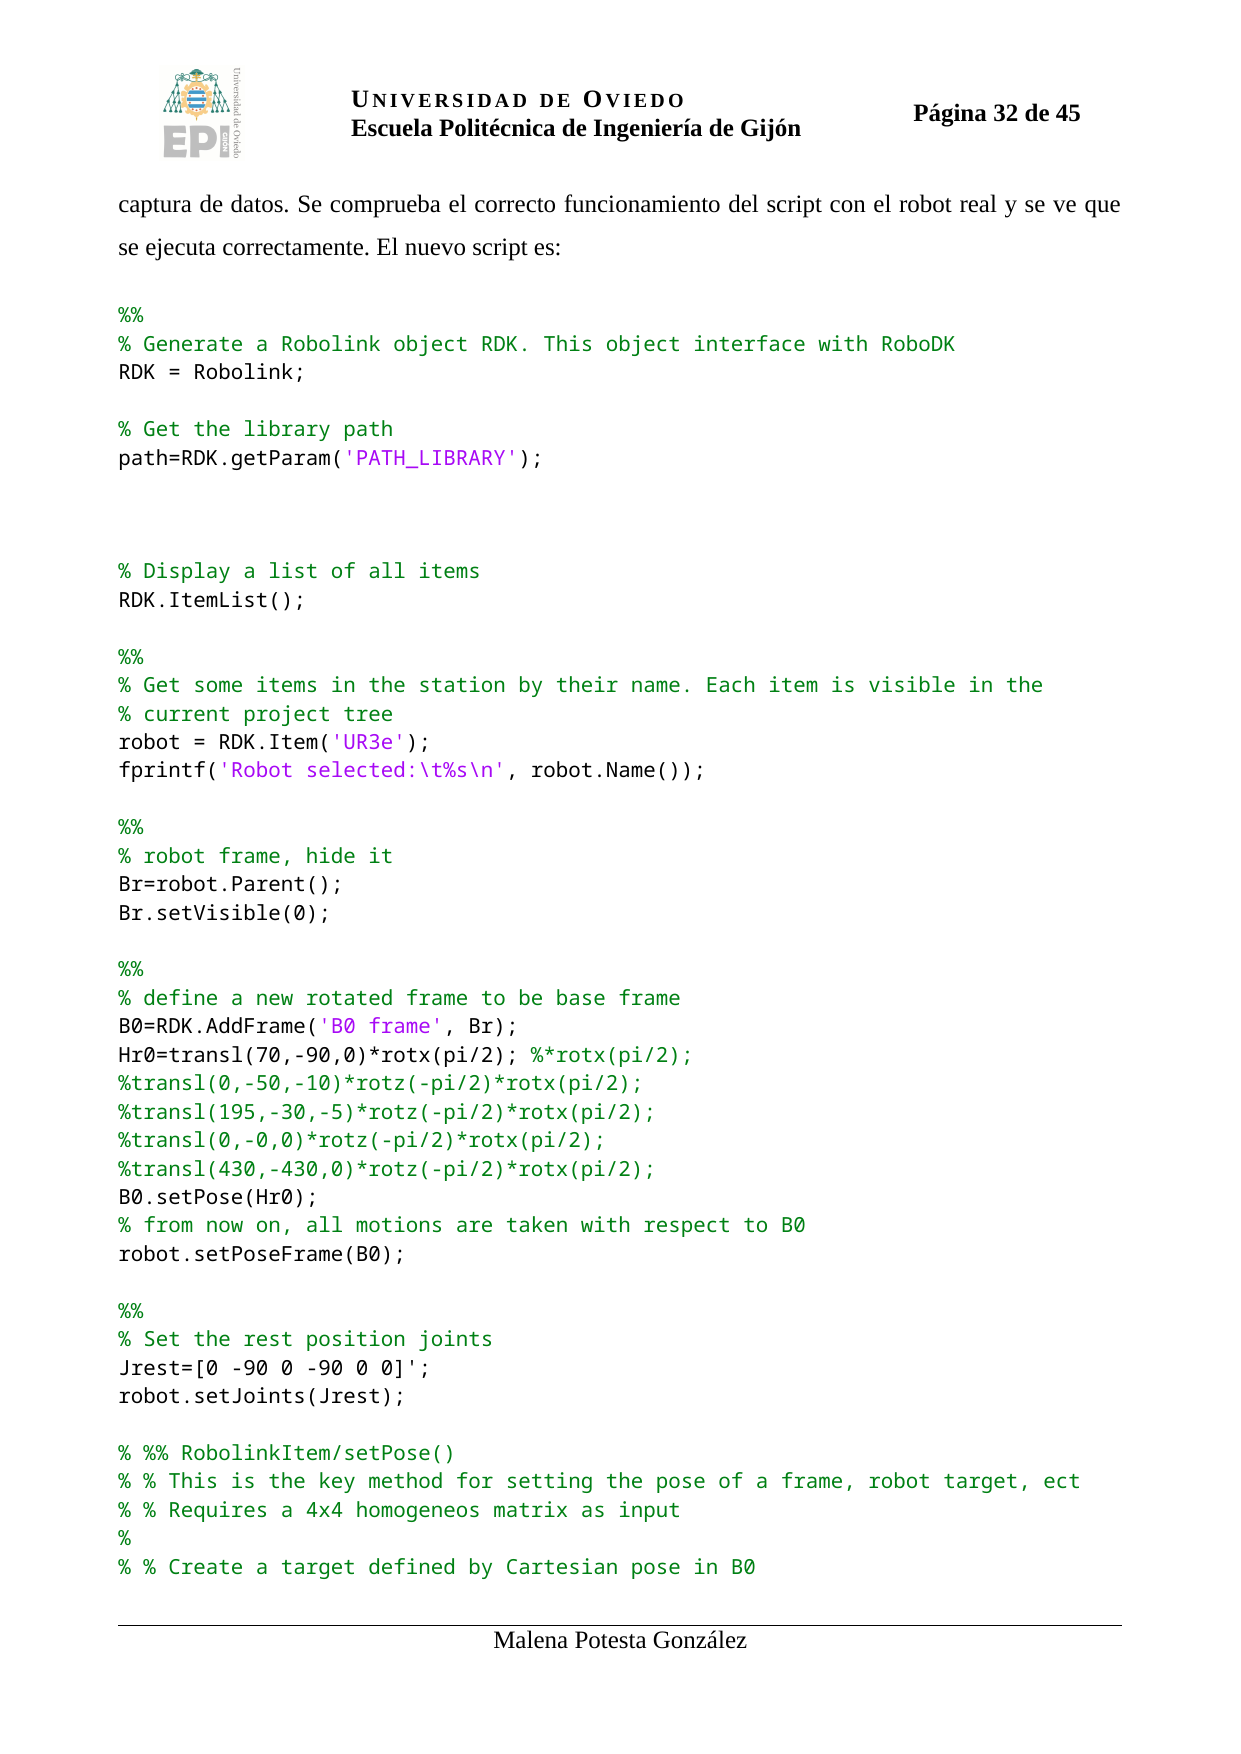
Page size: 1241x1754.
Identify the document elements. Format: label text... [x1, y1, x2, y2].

text robot.setPoseFrame(B0); [118, 1239, 1122, 1267]
text robot.setJoints(Jrest); [118, 1381, 1122, 1409]
text % define a new rotated frame to be base frame [118, 983, 1122, 1011]
text %% [118, 642, 1122, 670]
text Jrest=[0 -90 0 -90 0 0]'; [118, 1353, 1122, 1381]
text Br=robot.Parent(); [118, 869, 1122, 898]
text % Set the rest position joints [118, 1324, 1122, 1353]
text % Display a list of all items [118, 556, 1122, 585]
text RDK.ItemList(); [118, 585, 1122, 613]
text Br.setVisible(0); [118, 898, 1122, 926]
picture [158, 65, 245, 161]
text path=RDK.getParam('PATH_LIBRARY'); [118, 443, 1122, 471]
text Hr0=transl(70,-90,0)*rotx(pi/2); %*rotx(pi/2); %transl(0,-50,-10)*rotz(-pi/2)*rotx(pi/2); %transl(195,-30,-5)*rotz(-pi/2)*rotx(pi/2); %transl(0,-0,0)*rotz(-pi/2)*rotx(pi/2); %transl(430,-430,0)*rotz(-pi/2)*rotx(pi/2); [118, 1040, 1122, 1182]
text % %% RobolinkItem/setPose() [118, 1438, 1122, 1466]
text B0=RDK.AddFrame('B0 frame', Br); [118, 1011, 1122, 1040]
text %% [118, 954, 1122, 983]
text % % Requires a 4x4 homogeneos matrix as input [118, 1495, 1122, 1523]
text % Get the library path [118, 414, 1122, 443]
text %% [118, 812, 1122, 841]
text % [118, 1523, 1122, 1552]
text % % Create a target defined by Cartesian pose in B0 [118, 1552, 1122, 1580]
text % robot frame, hide it [118, 841, 1122, 869]
text RDK = Robolink; [118, 357, 1122, 386]
text % current project tree [118, 699, 1122, 727]
text robot = RDK.Item('UR3e'); [118, 727, 1122, 756]
text %% [118, 301, 1122, 329]
text B0.setPose(Hr0); [118, 1182, 1122, 1211]
text % Get some items in the station by their name. Each item is visible in the [118, 670, 1122, 699]
text % from now on, all motions are taken with respect to B0 [118, 1211, 1122, 1239]
text fprintf('Robot selected:\t%s\n', robot.Name()); [118, 756, 1122, 784]
text % % This is the key method for setting the pose of a frame, robot target, ect [118, 1466, 1122, 1495]
text %% [118, 1296, 1122, 1324]
text % Generate a Robolink object RDK. This object interface with RoboDK [118, 329, 1122, 357]
